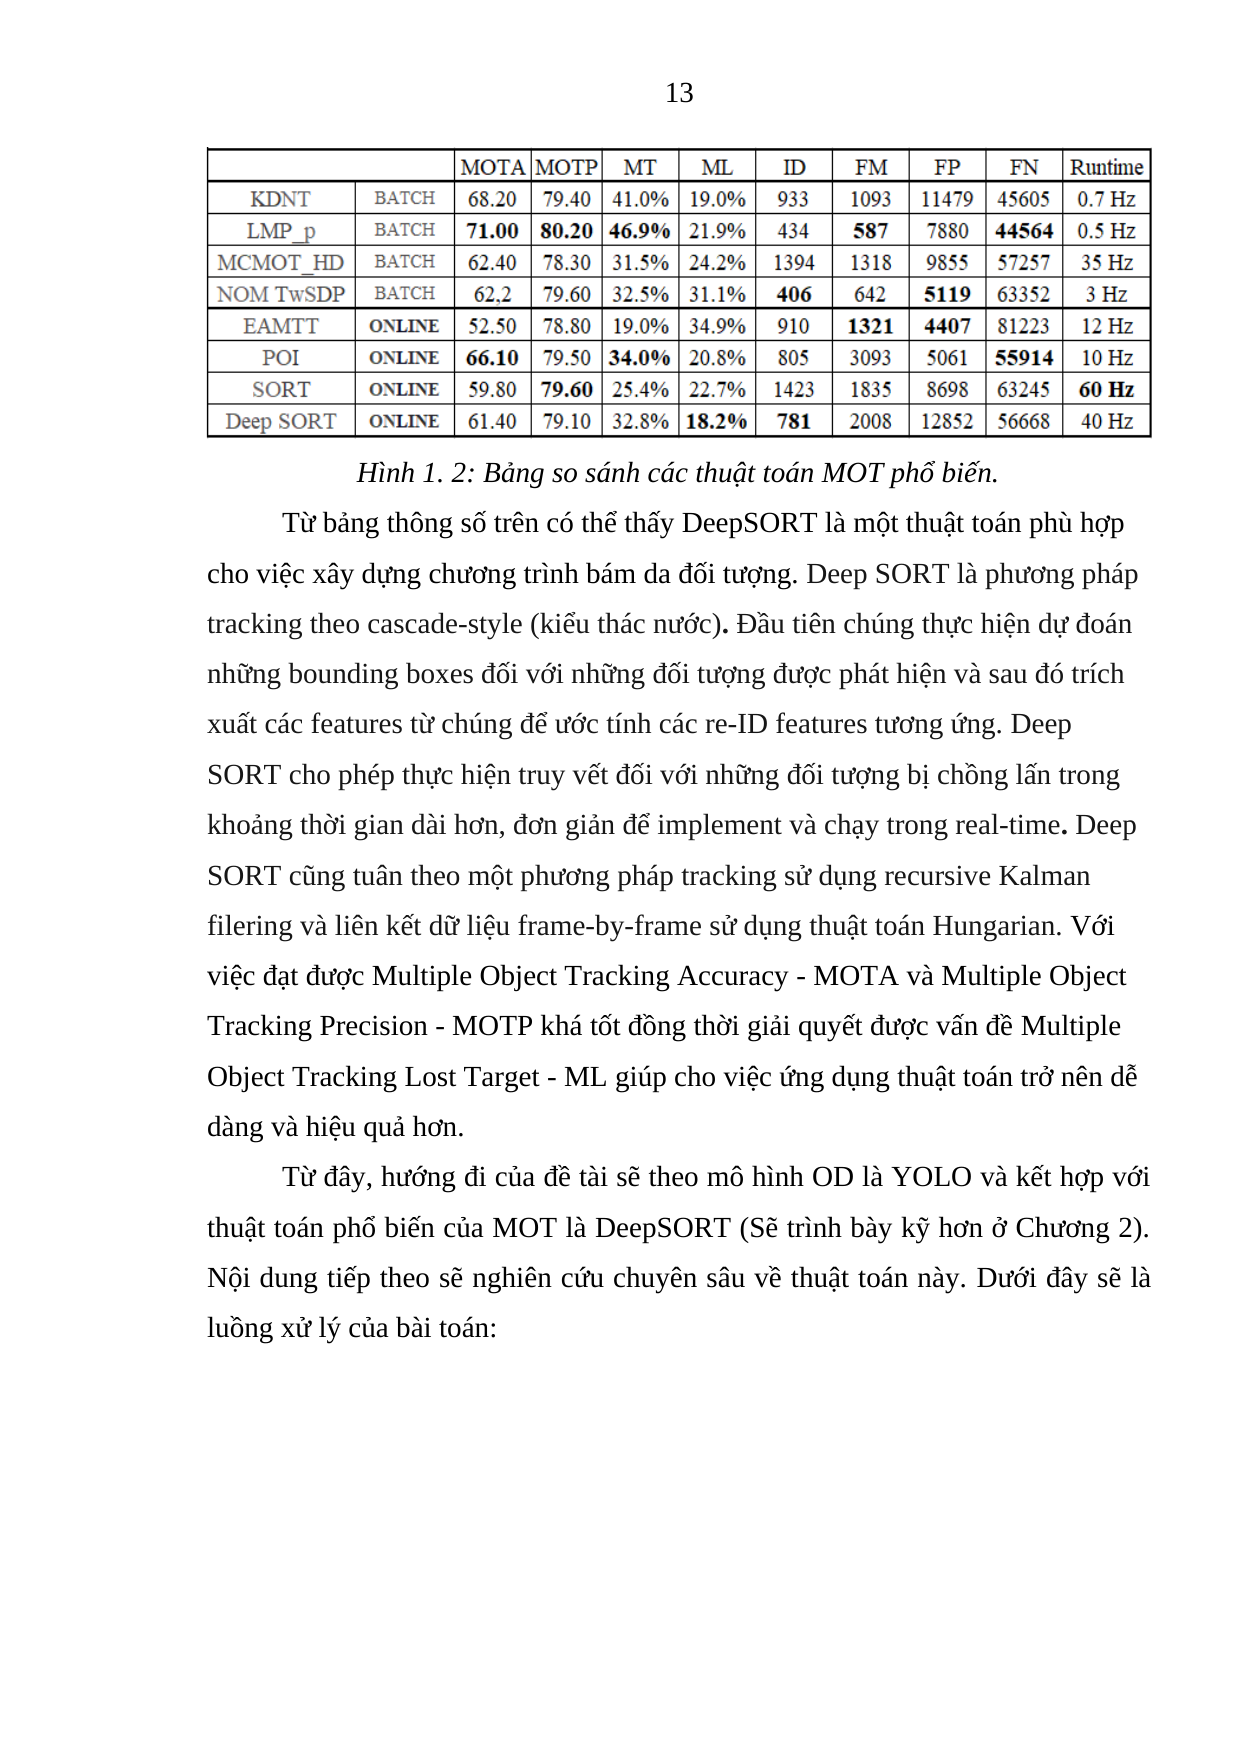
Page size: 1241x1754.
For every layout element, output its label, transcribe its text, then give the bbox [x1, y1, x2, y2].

text Hình 1. 2: Bảng so sánh các thuật toán MOT phổ biến. [207, 455, 1152, 489]
text Từ bảng thông số trên có thể thấy DeepSORT là một thuật toán phù hợp cho việc xây dựng chương trình bám da đối tượng. Deep SORT là phương pháp tracking theo cascade-style (kiểu thác nước). Đầu tiên chúng thực hiện dự đoán những bounding boxes đối với những đối tượng được phát hiện và sau đó trích xuất các features từ chúng để ước tính các re-ID features tương ứng. Deep SORT cho phép thực hiện truy vết đối với những đối tượng bị chồng lấn trong khoảng thời gian dài hơn, đơn giản để implement và chạy trong real-time. Deep SORT cũng tuân theo một phương pháp tracking sử dụng recursive Kalman filering và liên kết dữ liệu frame-by-frame sử dụng thuật toán Hungarian. Với việc đạt được Multiple Object Tracking Accuracy - MOTA và Multiple Object Tracking Precision - MOTP khá tốt đồng thời giải quyết được vấn đề Multiple Object Tracking Lost Target - ML giúp cho việc ứng dụng thuật toán trở nên dễ dàng và hiệu quả hơn. [207, 505, 1152, 1143]
text Từ đây, hướng đi của đề tài sẽ theo mô hình OD là YOLO và kết hợp với thuật toán phổ biến của MOT là DeepSORT (Sẽ trình bày kỹ hơn ở Chương 2). Nội dung tiếp theo sẽ nghiên cứu chuyên sâu về thuật toán này. Dưới đây sẽ là luồng xử lý của bài toán: [207, 1243, 1152, 1344]
picture [206, 147, 1152, 439]
text Từ đây, hướng đi của đề tài sẽ theo mô hình OD là YOLO và kết hợp với thuật toán phổ biến của MOT là DeepSORT (Sẽ trình bày kỹ hơn ở Chương 2). Nội dung tiếp theo sẽ nghiên cứu chuyên sâu về thuật toán này. Dưới đây sẽ là luồng xử lý của bài toán: [207, 1159, 1152, 1210]
